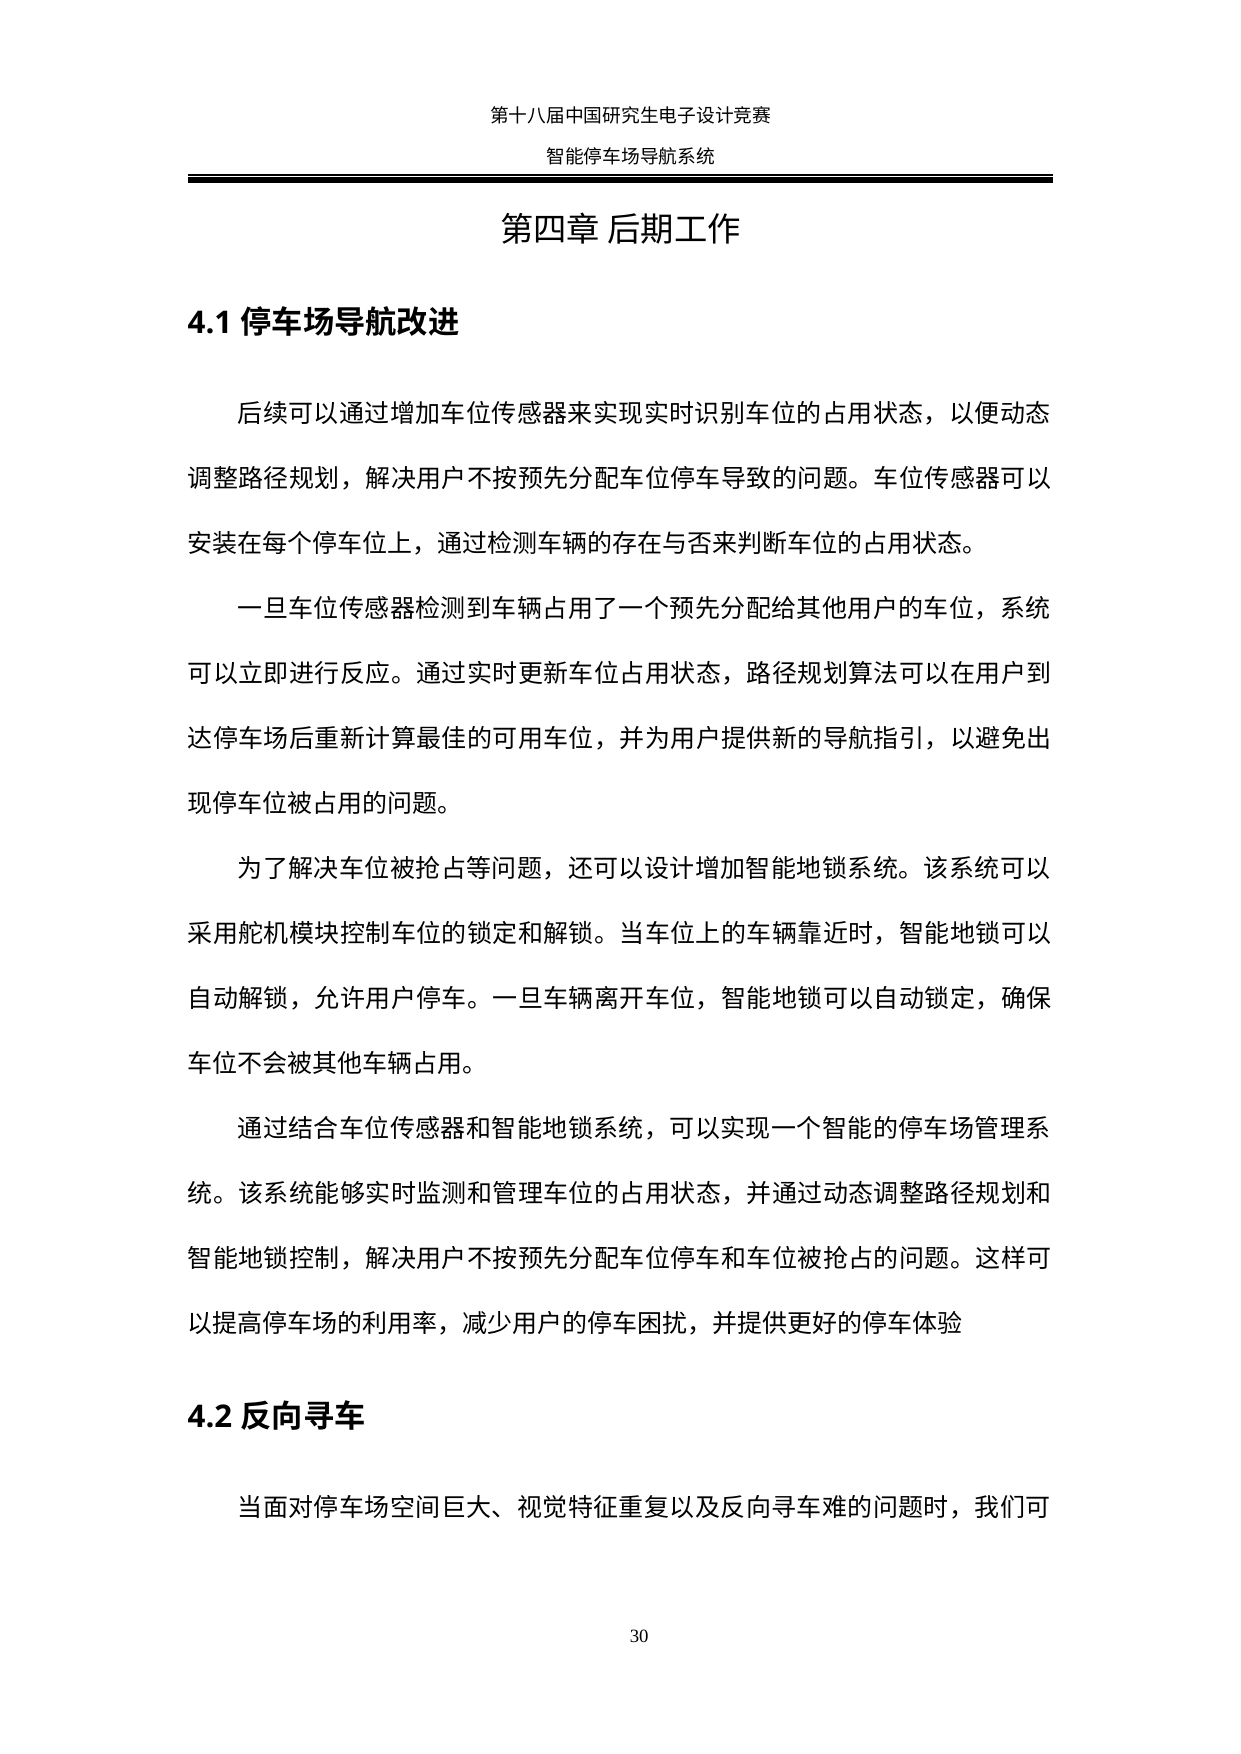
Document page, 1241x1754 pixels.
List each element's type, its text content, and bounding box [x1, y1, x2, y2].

list 第四章 后期工作 [187, 195, 1053, 260]
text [187, 1473, 1053, 1538]
text 为了解决车位被抢占等问题，还可以设计增加智能地锁系统。该系统可以采用舵机模块控制车位的锁定和解锁。当车位上的车辆靠近时，智能地锁可以自动解锁，允许用户停车。一旦车辆离开车位，智能地锁可以自动锁定，确保车位不会被其他车辆占用。 [187, 834, 1053, 1094]
text 一旦车位传感器检测到车辆占用了一个预先分配给其他用户的车位，系统可以立即进行反应。通过实时更新车位占用状态，路径规划算法可以在用户到达停车场后重新计算最佳的可用车位，并为用户提供新的导航指引，以避免出现停车位被占用的问题。 [187, 574, 1053, 834]
text 通过结合车位传感器和智能地锁系统，可以实现一个智能的停车场管理系统。该系统能够实时监测和管理车位的占用状态，并通过动态调整路径规划和智能地锁控制，解决用户不按预先分配车位停车和车位被抢占的问题。这样可以提高停车场的利用率，减少用户的停车困扰，并提供更好的停车体验 [187, 1094, 1053, 1354]
subtitle 4.2 反向寻车 [187, 1381, 1053, 1446]
subtitle 4.1 停车场导航改进 [187, 287, 1053, 352]
text 后续可以通过增加车位传感器来实现实时识别车位的占用状态，以便动态调整路径规划，解决用户不按预先分配车位停车导致的问题。车位传感器可以安装在每个停车位上，通过检测车辆的存在与否来判断车位的占用状态。 [187, 379, 1053, 574]
